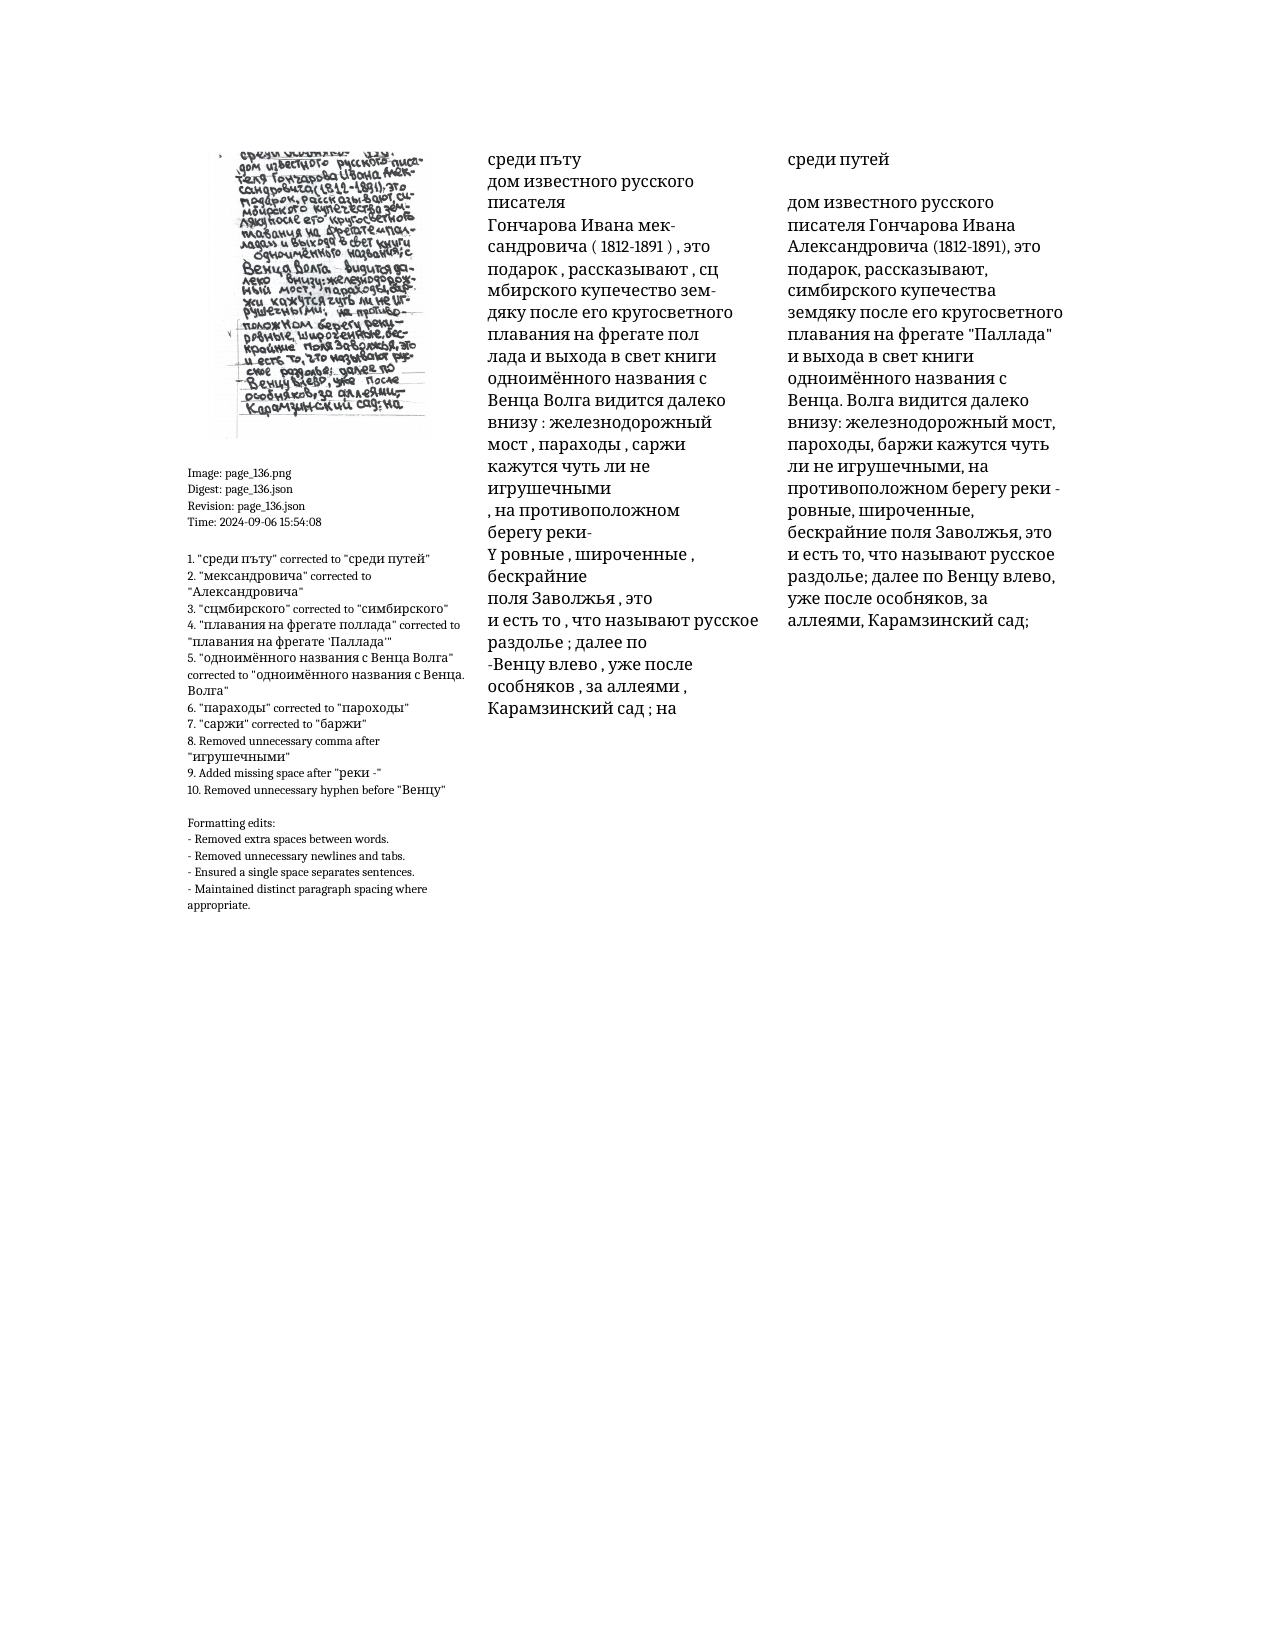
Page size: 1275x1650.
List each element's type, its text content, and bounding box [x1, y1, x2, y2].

table_header Image: page_136.png Digest: page_136.json Revision: page_136.json Time: 2024-09-06 15:54:08 1. "среди пъту" corrected to "среди путей" 2. "мександровича" corrected to "Александровича" 3. "сцмбирского" corrected to "симбирского" 4. "плавания на фрегате поллада" corrected to "плавания на фрегате 'Паллада'" 5. "одноимённого названия с Венца Волга" corrected to "одноимённого названия с Венца. Волга" 6. "параходы" corrected to "пароходы" 7. "саржи" corrected to "баржи" 8. Removed unnecessary comma after "игрушечными" 9. Added missing space after "реки -" 10. Removed unnecessary hyphen before "Венцу" Formatting edits: - Removed extra spaces between words. - Removed unnecessary newlines and tabs. - Ensured a single space separates sentences. - Maintained distinct paragraph spacing where appropriate. [176, 150, 476, 1500]
table_header среди путей дом известного русского писателя Гончарова Ивана Александровича (1812-1891), это подарок, рассказывают, симбирского купечества земдяку после его кругосветного плавания на фрегате "Паллада" и выхода в свет книги одноимённого названия с Венца. Волга видится далеко внизу: железнодорожный мост, пароходы, баржи кажутся чуть ли не игрушечными, на противоположном берегу реки - ровные, широченные, бескрайние поля Заволжья, это и есть то, что называют русское раздолье; далее по Венцу влево, уже после особняков, за аллеями, Карамзинский сад; [776, 150, 1076, 1500]
table_header среди пъту дом известного русского писателя Гончарова Ивана мек- сандровича ( 1812-1891 ) , это подарок , рассказывают , сц мбирского купечество зем- дяку после его кругосветного плавания на фрегате пол лада и выхода в свет книги одноимённого названия с Венца Волга видится далеко внизу : железнодорожный мост , параходы , саржи кажутся чуть ли не игрушечными , на противоположном берегу реки- Y ровные , широченные , бескрайние поля Заволжья , это и есть то , что называют русское раздолье ; далее по -Венцу влево , уже после особняков , за аллеями , Карамзинский сад ; на [476, 150, 776, 1500]
picture [206, 150, 432, 442]
